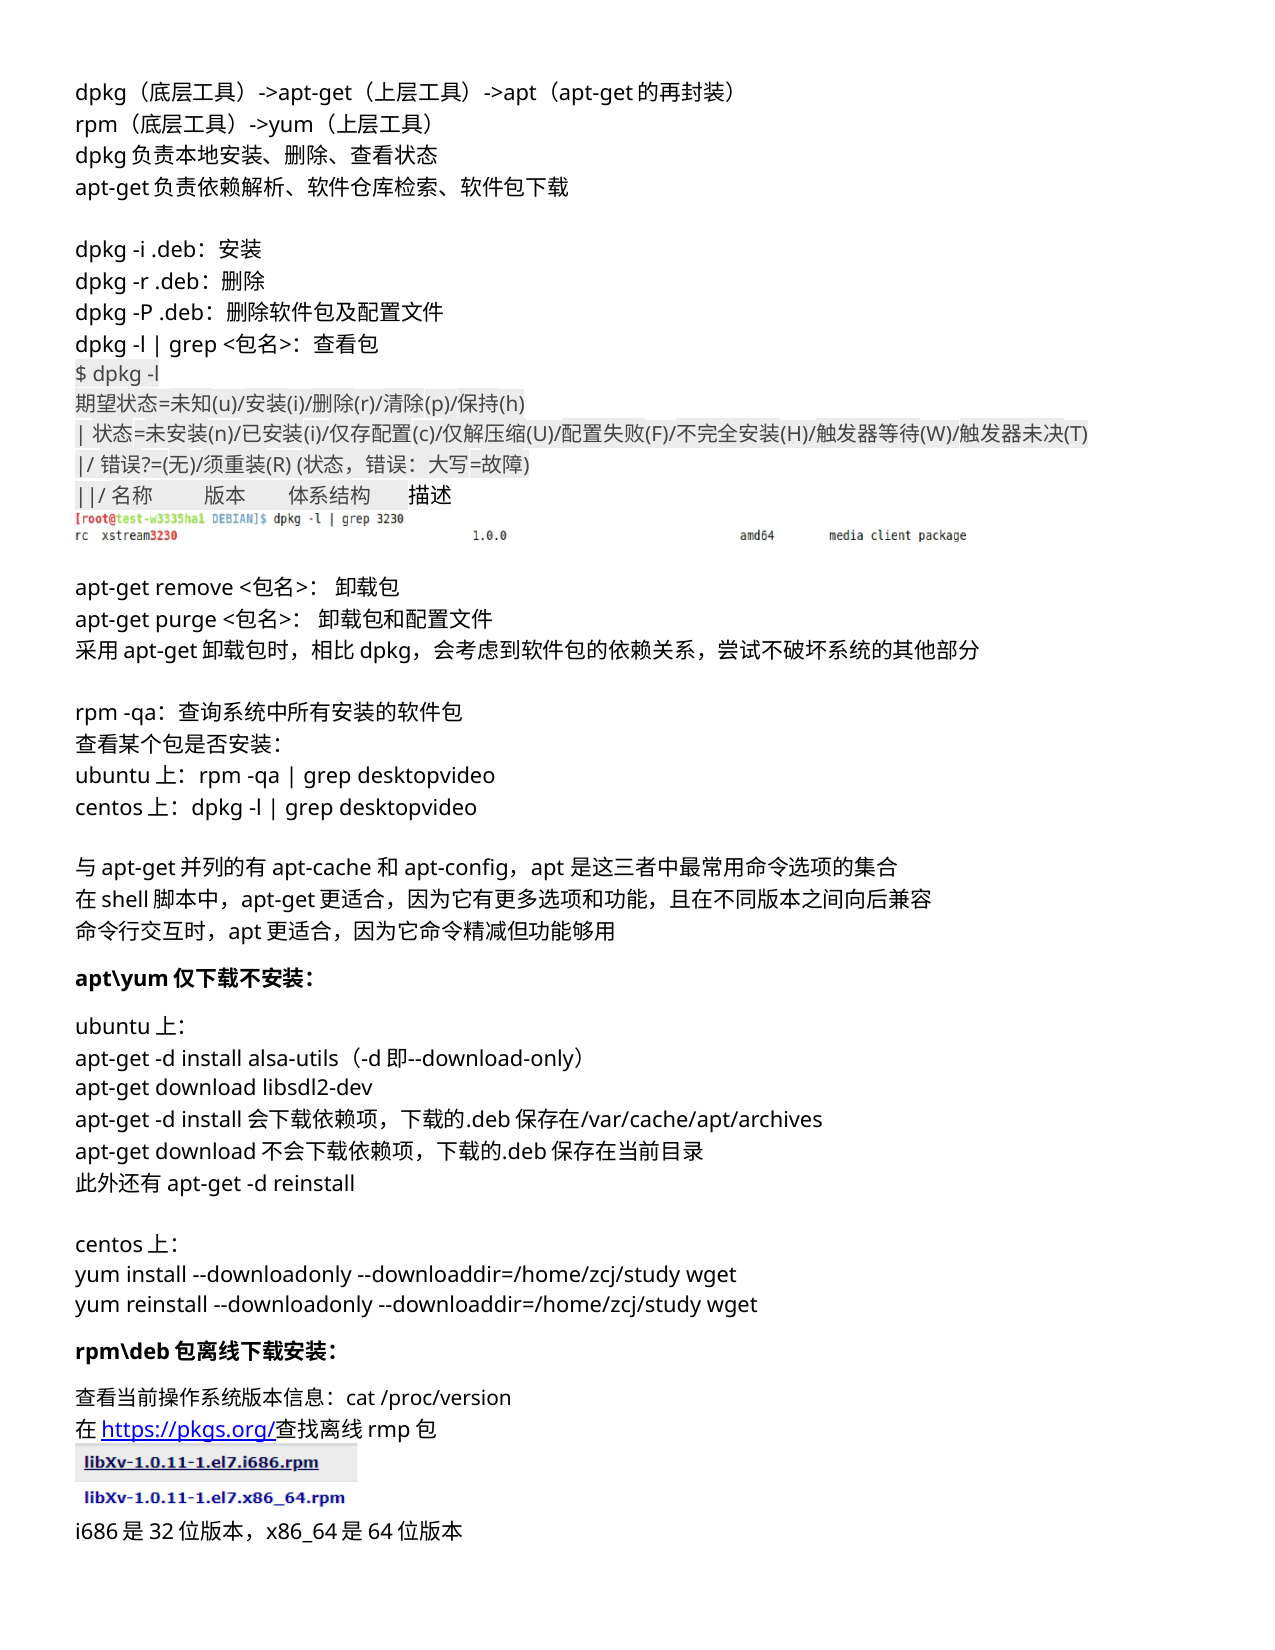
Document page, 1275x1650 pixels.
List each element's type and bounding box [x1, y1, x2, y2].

picture [75, 1443, 358, 1515]
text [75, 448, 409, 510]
picture [75, 510, 972, 542]
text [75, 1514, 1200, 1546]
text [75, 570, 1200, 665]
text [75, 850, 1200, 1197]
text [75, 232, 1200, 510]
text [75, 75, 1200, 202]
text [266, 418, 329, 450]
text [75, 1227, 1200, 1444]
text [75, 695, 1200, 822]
